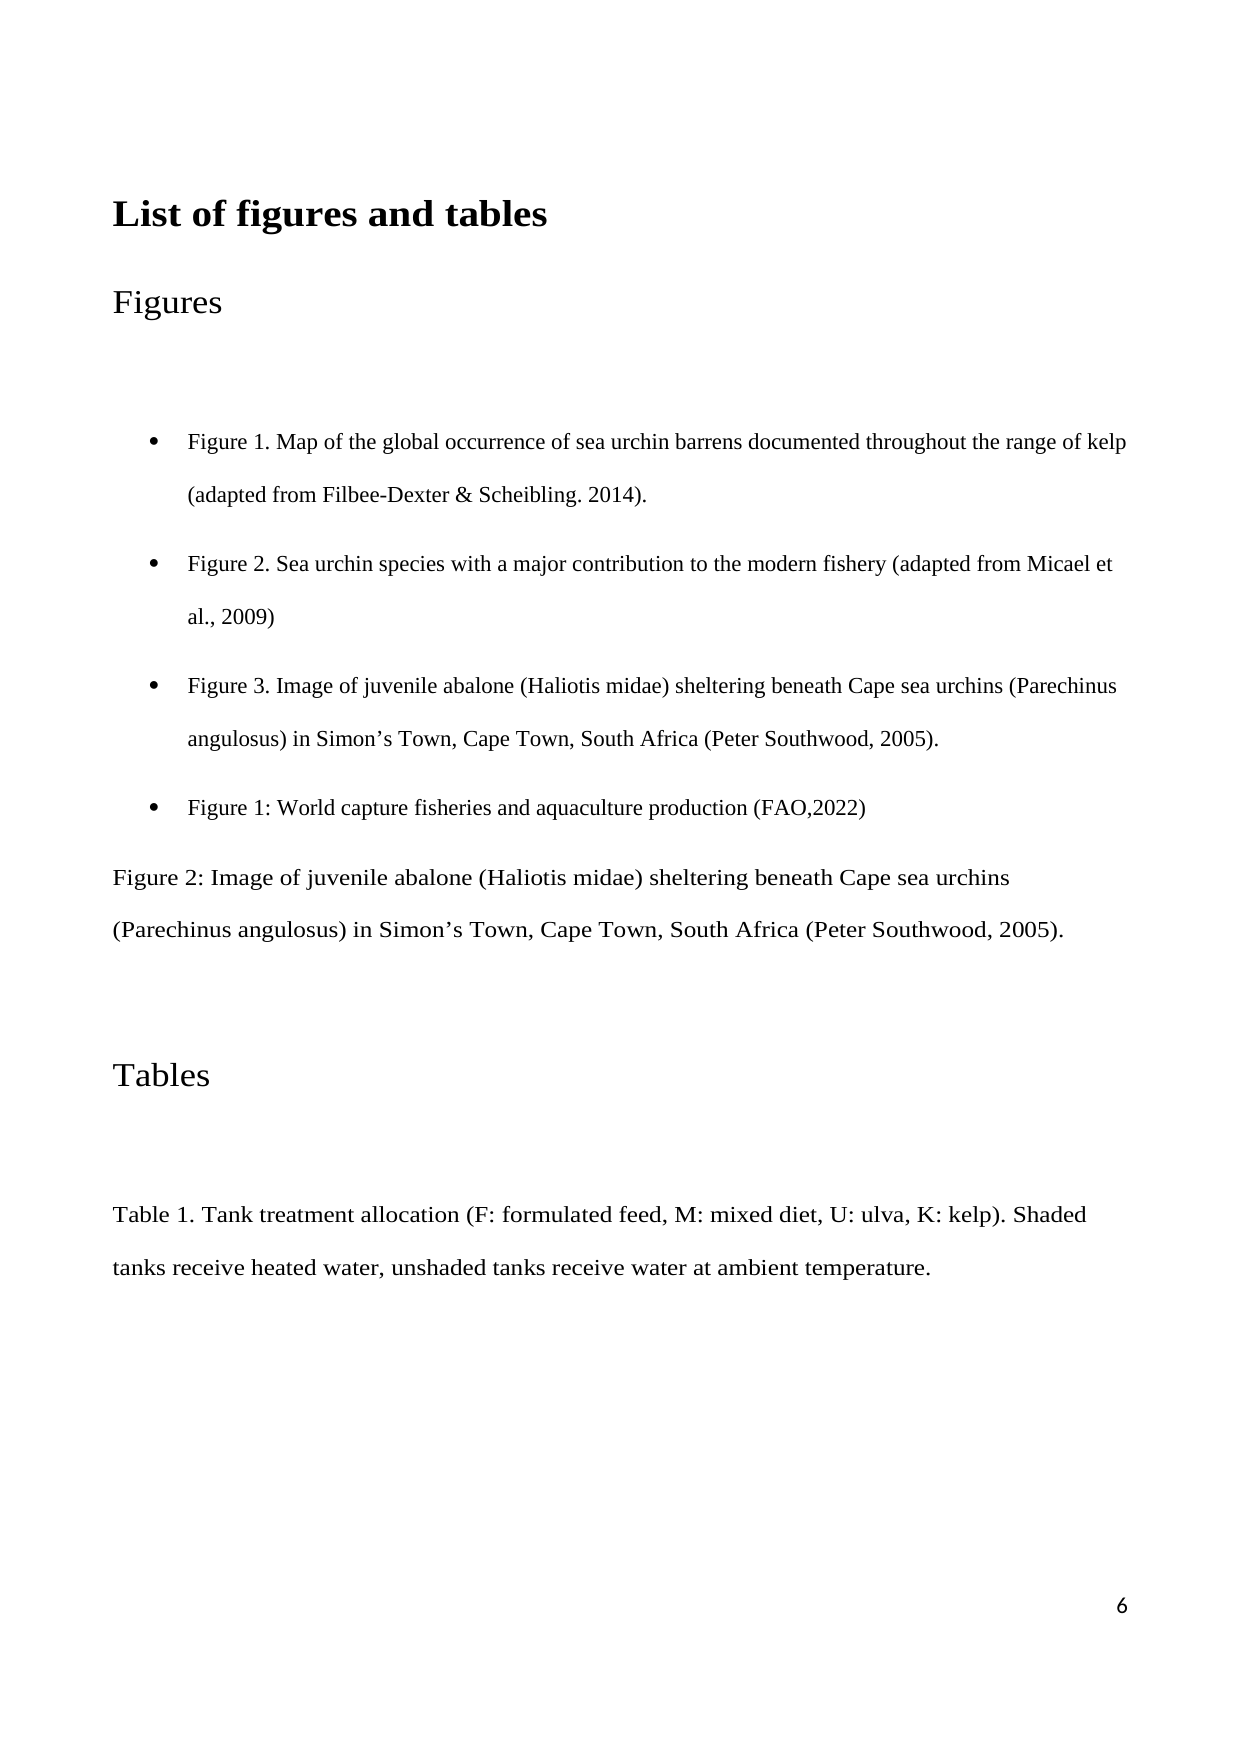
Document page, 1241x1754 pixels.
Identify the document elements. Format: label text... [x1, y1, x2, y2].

subtitle List of figures and tables [112, 192, 1128, 235]
subtitle Tables [112, 1055, 1128, 1093]
list Figure 1: World capture fisheries and aquaculture production (FAO,2022) [150, 794, 1128, 821]
list Figure 3. Image of juvenile abalone (Haliotis midae) sheltering beneath Cape sea urchins (Parechinus angulosus) in Simon’s Town, Cape Town, South Africa (Peter Southwood, 2005). [150, 672, 1128, 751]
list Figure 2. Sea urchin species with a major contribution to the modern fishery (adapted from Micael et al., 2009) [150, 550, 1128, 629]
subtitle Figures [112, 282, 1128, 320]
text Figure 2: Image of juvenile abalone (Haliotis midae) sheltering beneath Cape sea urchins (Parechinus angulosus) in Simon’s Town, Cape Town, South Africa (Peter Southwood, 2005). [112, 864, 1128, 943]
list Figure 1. Map of the global occurrence of sea urchin barrens documented throughout the range of kelp (adapted from Filbee-Dexter & Scheibling. 2014). [150, 428, 1128, 507]
text Table 1. Tank treatment allocation (F: formulated feed, M: mixed diet, U: ulva, K: kelp). Shaded tanks receive heated water, unshaded tanks receive water at ambient temperature. [112, 1201, 1128, 1280]
